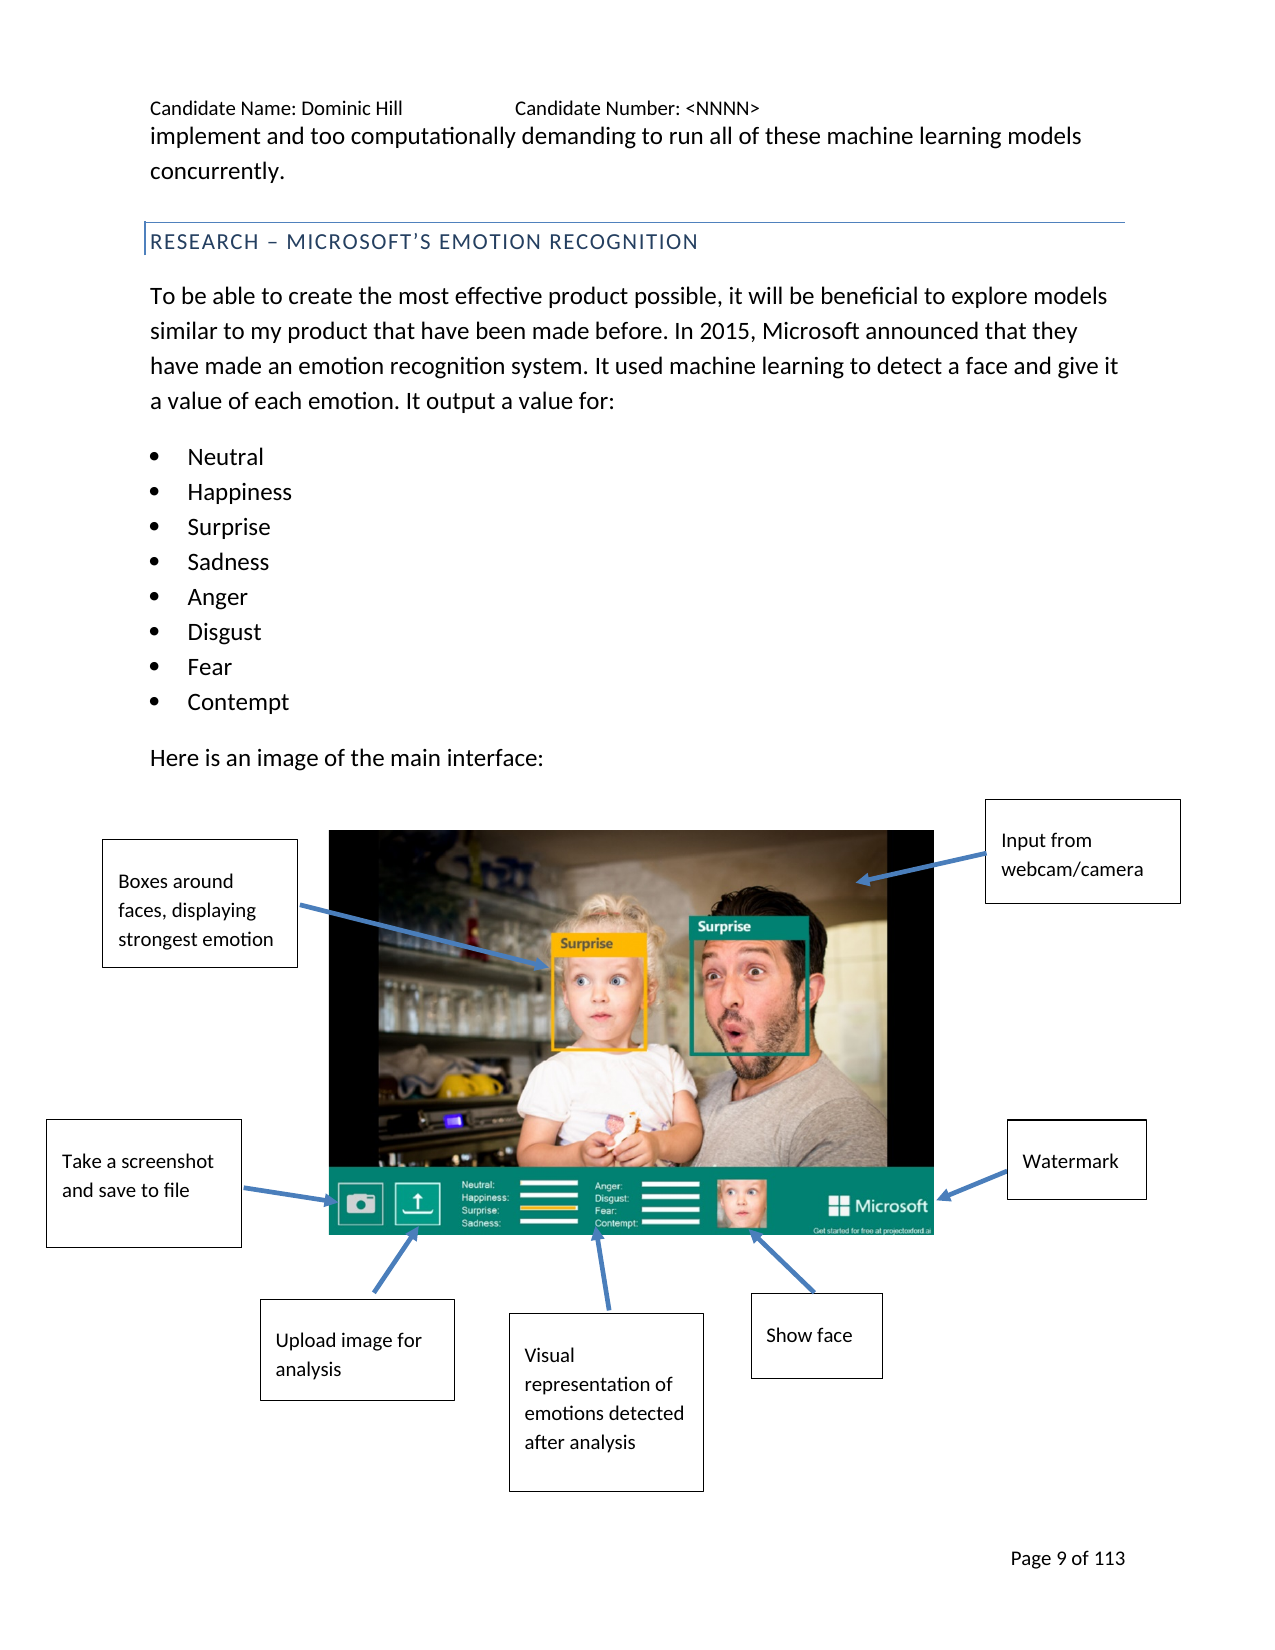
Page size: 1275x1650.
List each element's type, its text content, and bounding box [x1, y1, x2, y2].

list Happiness [150, 476, 1125, 506]
list Sadness [150, 546, 1125, 576]
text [150, 120, 1125, 186]
list Neutral [150, 441, 1125, 471]
picture [327, 830, 934, 1234]
list Disgust [150, 616, 1125, 646]
text To be able to create the most effective product possible, it will be beneficial to explore models similar to my product that have been made before. In 2015, Microsoft announced that they have made an emotion recognition system. It used machine learning to detect a face and give it a value of each emotion. It output a value for: [150, 280, 1125, 416]
list Contempt [150, 686, 1125, 716]
list Anger [150, 581, 1125, 611]
list Surprise [150, 511, 1125, 541]
text Here is an image of the main interface: [150, 742, 1125, 772]
subtitle Research – Microsoft’s emotion recognition [146, 223, 1125, 255]
list Fear [150, 651, 1125, 681]
